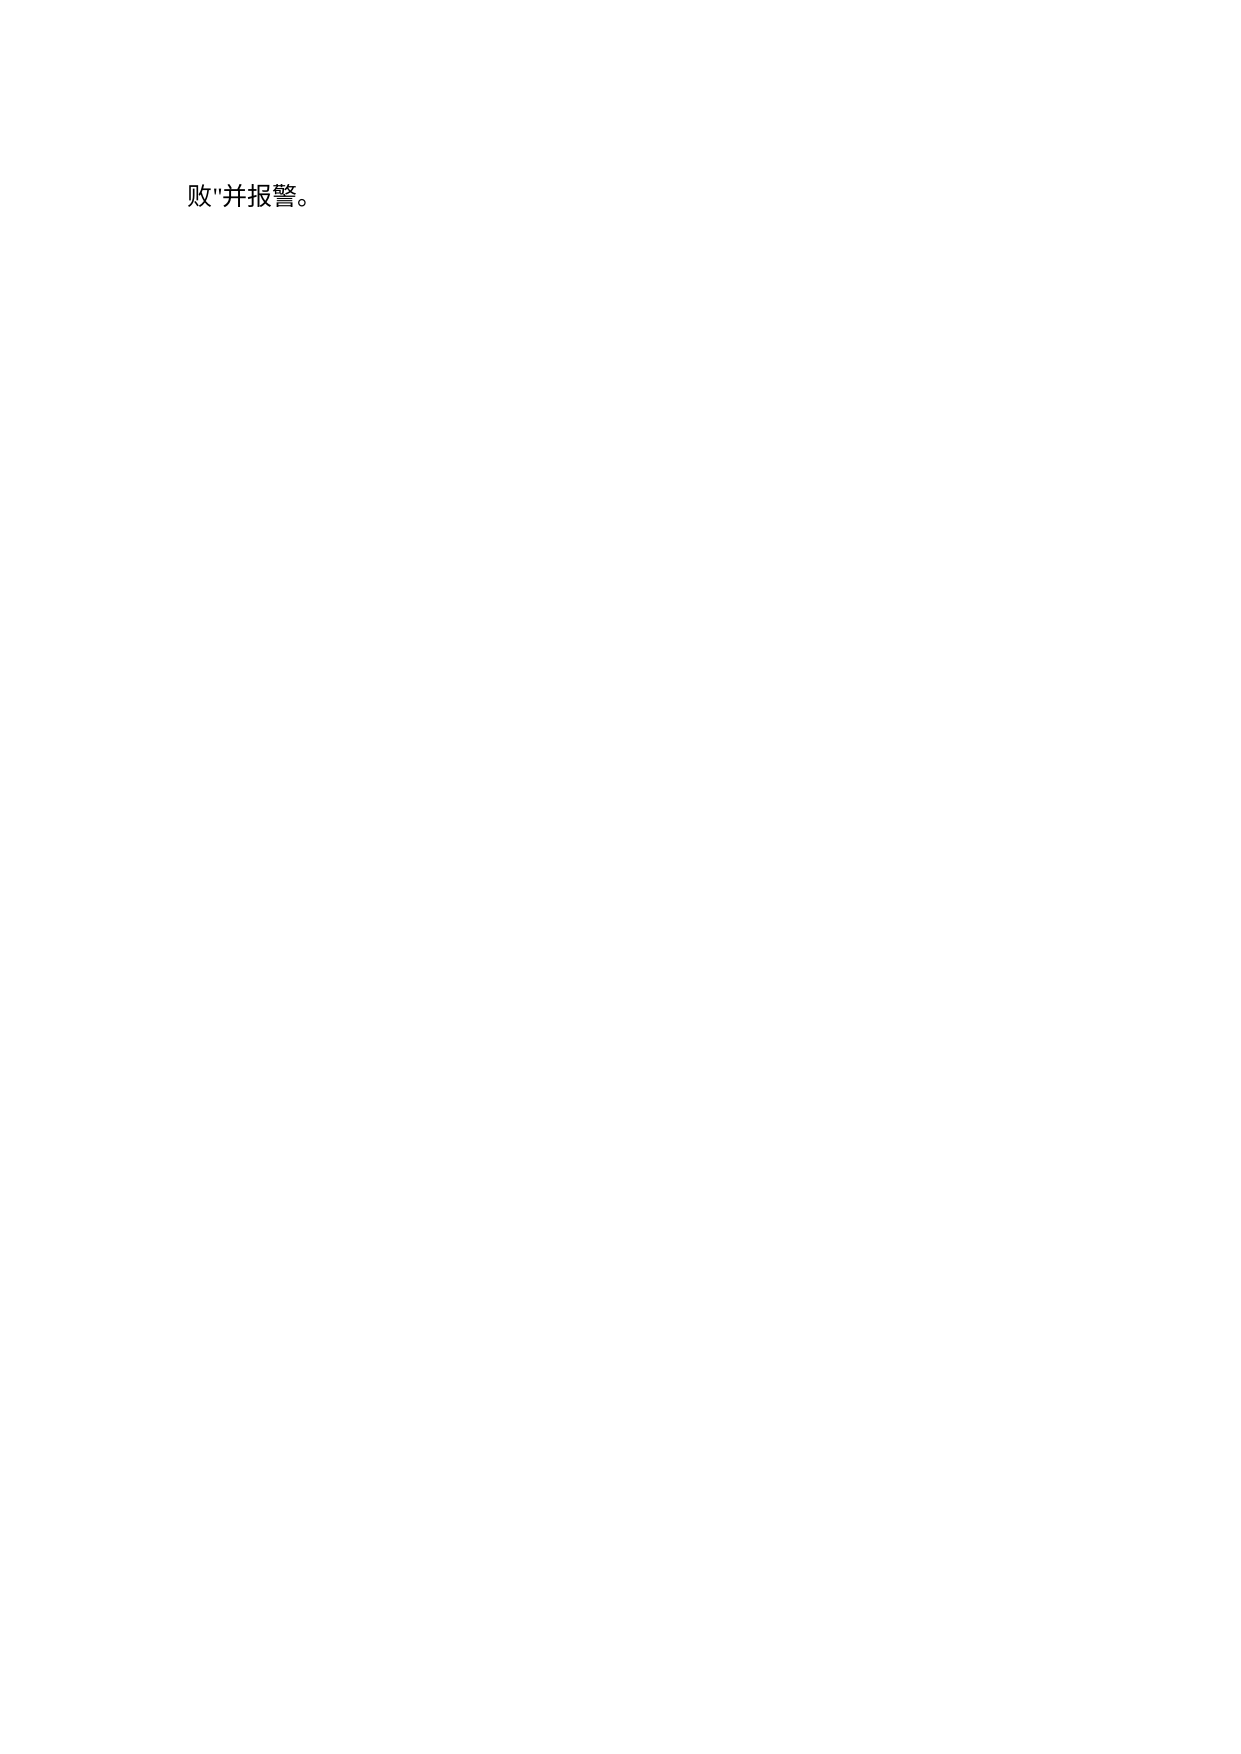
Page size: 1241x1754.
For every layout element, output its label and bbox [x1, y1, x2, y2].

text [187, 162, 1053, 227]
